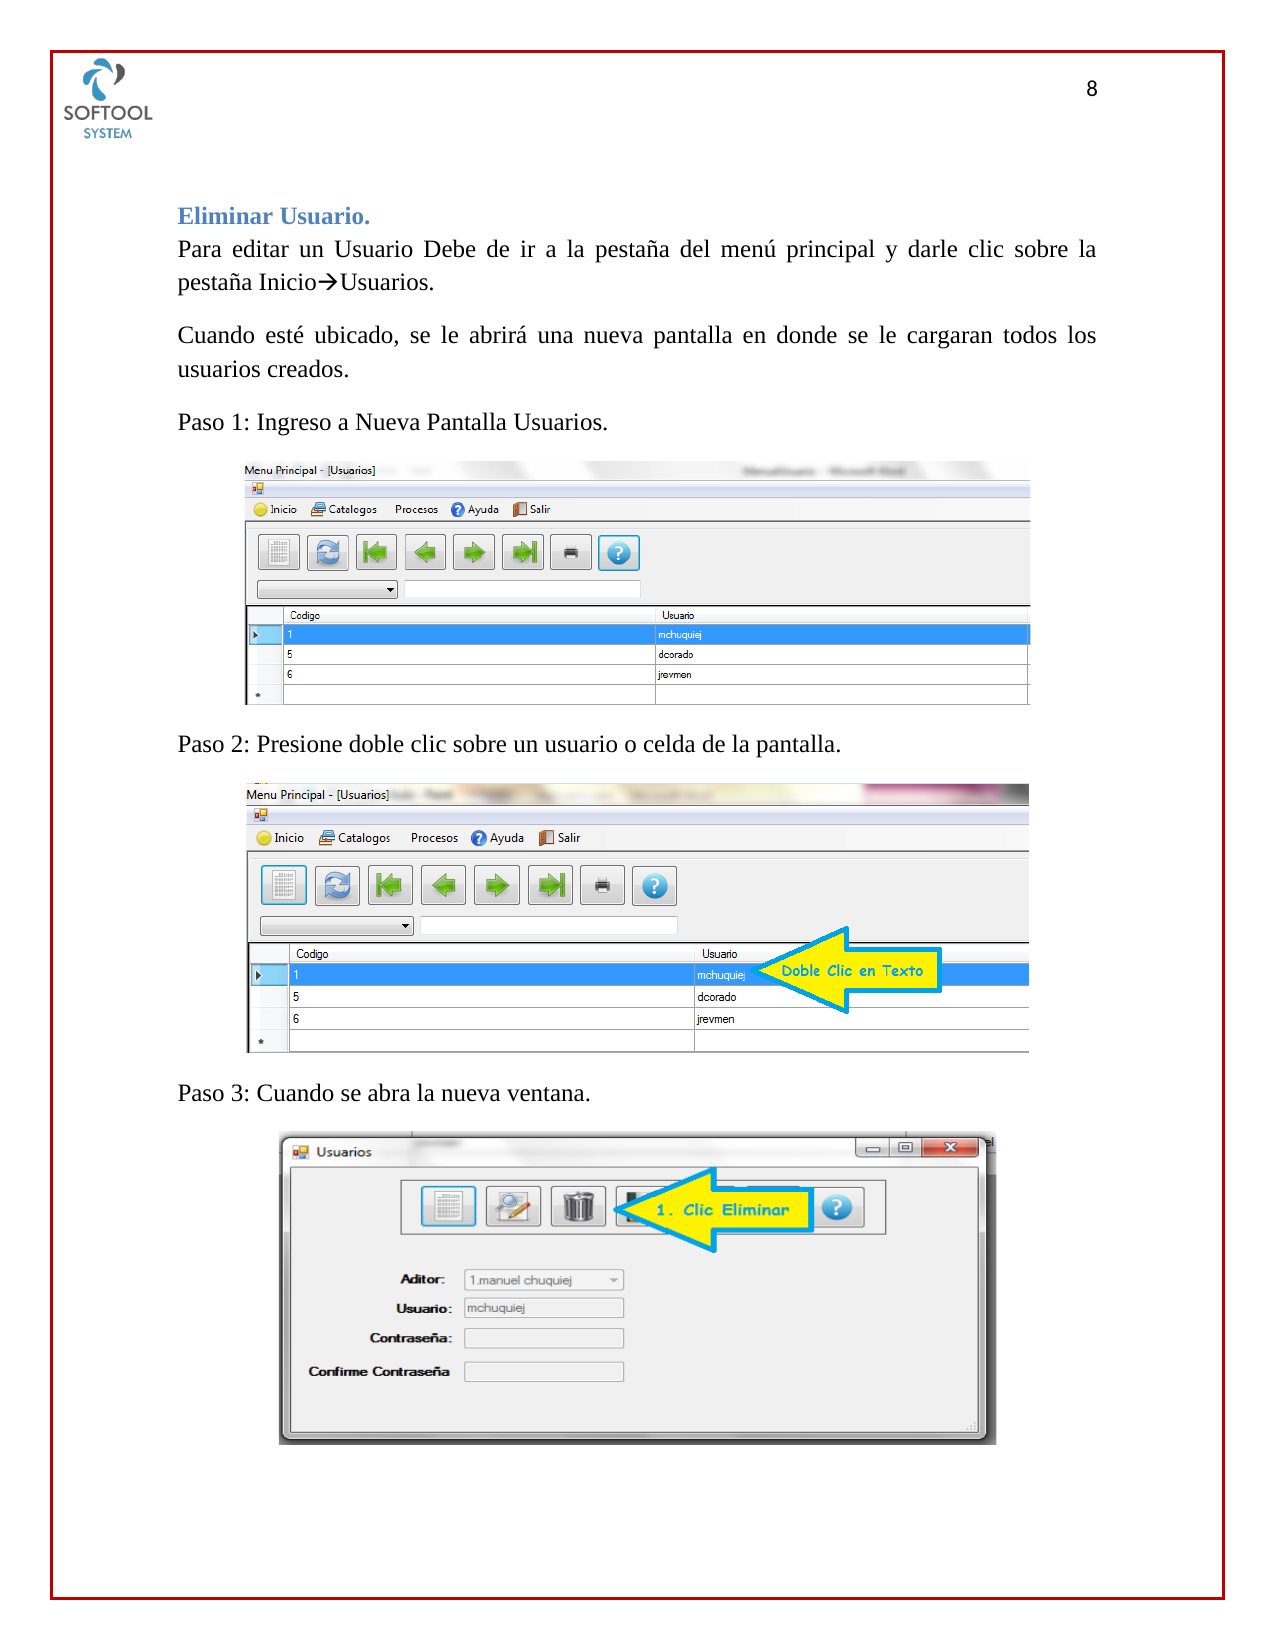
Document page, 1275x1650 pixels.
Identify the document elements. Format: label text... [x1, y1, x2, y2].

picture [246, 783, 1029, 1053]
subtitle Eliminar Usuario. [177, 201, 1098, 229]
text Paso 2: Presione doble clic sobre un usuario o celda de la pantalla. [177, 729, 1098, 758]
text Cuando esté ubicado, se le abrirá una nueva pantalla en donde se le cargaran todos los usuarios creados. [177, 321, 1098, 382]
text Paso 3: Cuando se abra la nueva ventana. [177, 1078, 1098, 1107]
picture [61, 55, 156, 142]
picture [244, 461, 1031, 705]
picture [278, 1131, 997, 1445]
text Para editar un Usuario Debe de ir a la pestaña del menú principal y darle clic sobre la pestaña InicioUsuarios. [177, 234, 1098, 296]
text Paso 1: Ingreso a Nueva Pantalla Usuarios. [177, 407, 1098, 436]
